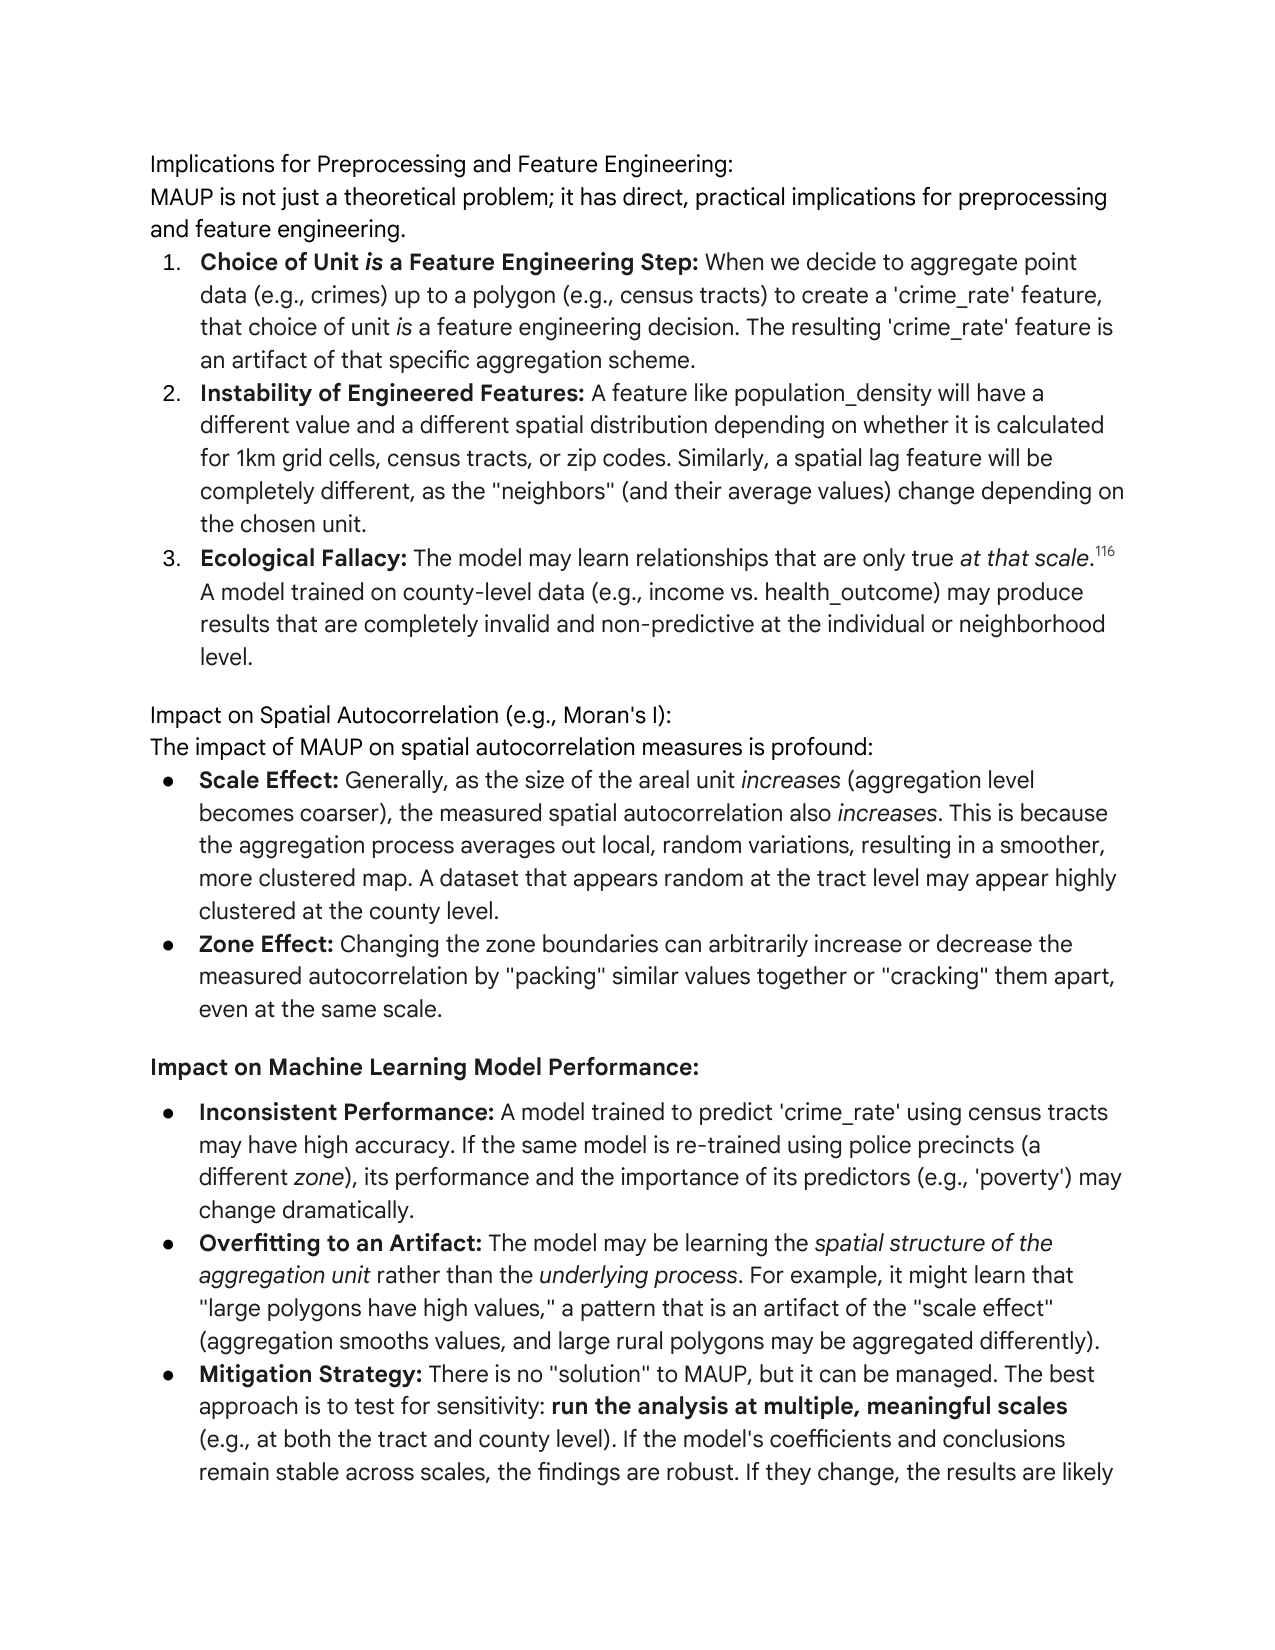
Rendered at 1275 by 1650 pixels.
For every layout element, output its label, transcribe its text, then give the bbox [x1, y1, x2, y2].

text The impact of MAUP on spatial autocorrelation measures is profound: [150, 734, 1125, 762]
list Inconsistent Performance: A model trained to predict 'crime_rate' using census tracts may have high accuracy. If the same model is re-trained using police precincts (a different zone), its performance and the importance of its predictors (e.g., 'poverty') may change dramatically. [161, 1098, 1125, 1225]
list Zone Effect: Changing the zone boundaries can arbitrarily increase or decrease the measured autocorrelation by "packing" similar values together or "cracking" them apart, even at the same scale. [161, 930, 1125, 1024]
list Instability of Engineered Features: A feature like population_density will have a different value and a different spatial distribution depending on whether it is calculated for 1km grid cells, census tracts, or zip codes. Similarly, a spatial lag feature will be completely different, as the "neighbors" (and their average values) change depending on the chosen unit. [162, 379, 1125, 538]
text MAUP is not just a theoretical problem; it has direct, practical implications for preprocessing and feature engineering. [150, 183, 1125, 244]
list Overfitting to an Artifact: The model may be learning the spatial structure of the aggregation unit rather than the underlying process. For example, it might learn that "large polygons have high values," a pattern that is an artifact of the "scale effect" (aggregation smooths values, and large rural polygons may be aggregated differently). [161, 1229, 1125, 1356]
text Impact on Machine Learning Model Performance: [150, 1053, 1125, 1082]
text Impact on Spatial Autocorrelation (e.g., Moran's I): [150, 701, 1125, 730]
list Ecological Fallacy: The model may learn relationships that are only true at that scale.116 A model trained on county-level data (e.g., income vs. health_outcome) may produce results that are completely invalid and non-predictive at the individual or neighborhood level. [162, 542, 1125, 672]
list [161, 1360, 1125, 1487]
list Scale Effect: Generally, as the size of the areal unit increases (aggregation level becomes coarser), the measured spatial autocorrelation also increases. This is because the aggregation process averages out local, random variations, resulting in a smoother, more clustered map. A dataset that appears random at the tract level may appear highly clustered at the county level. [161, 766, 1125, 926]
list Choice of Unit is a Feature Engineering Step: When we decide to aggregate point data (e.g., crimes) up to a polygon (e.g., census tracts) to create a 'crime_rate' feature, that choice of unit is a feature engineering decision. The resulting 'crime_rate' feature is an artifact of that specific aggregation scheme. [162, 248, 1125, 375]
text Implications for Preprocessing and Feature Engineering: [150, 150, 1125, 179]
